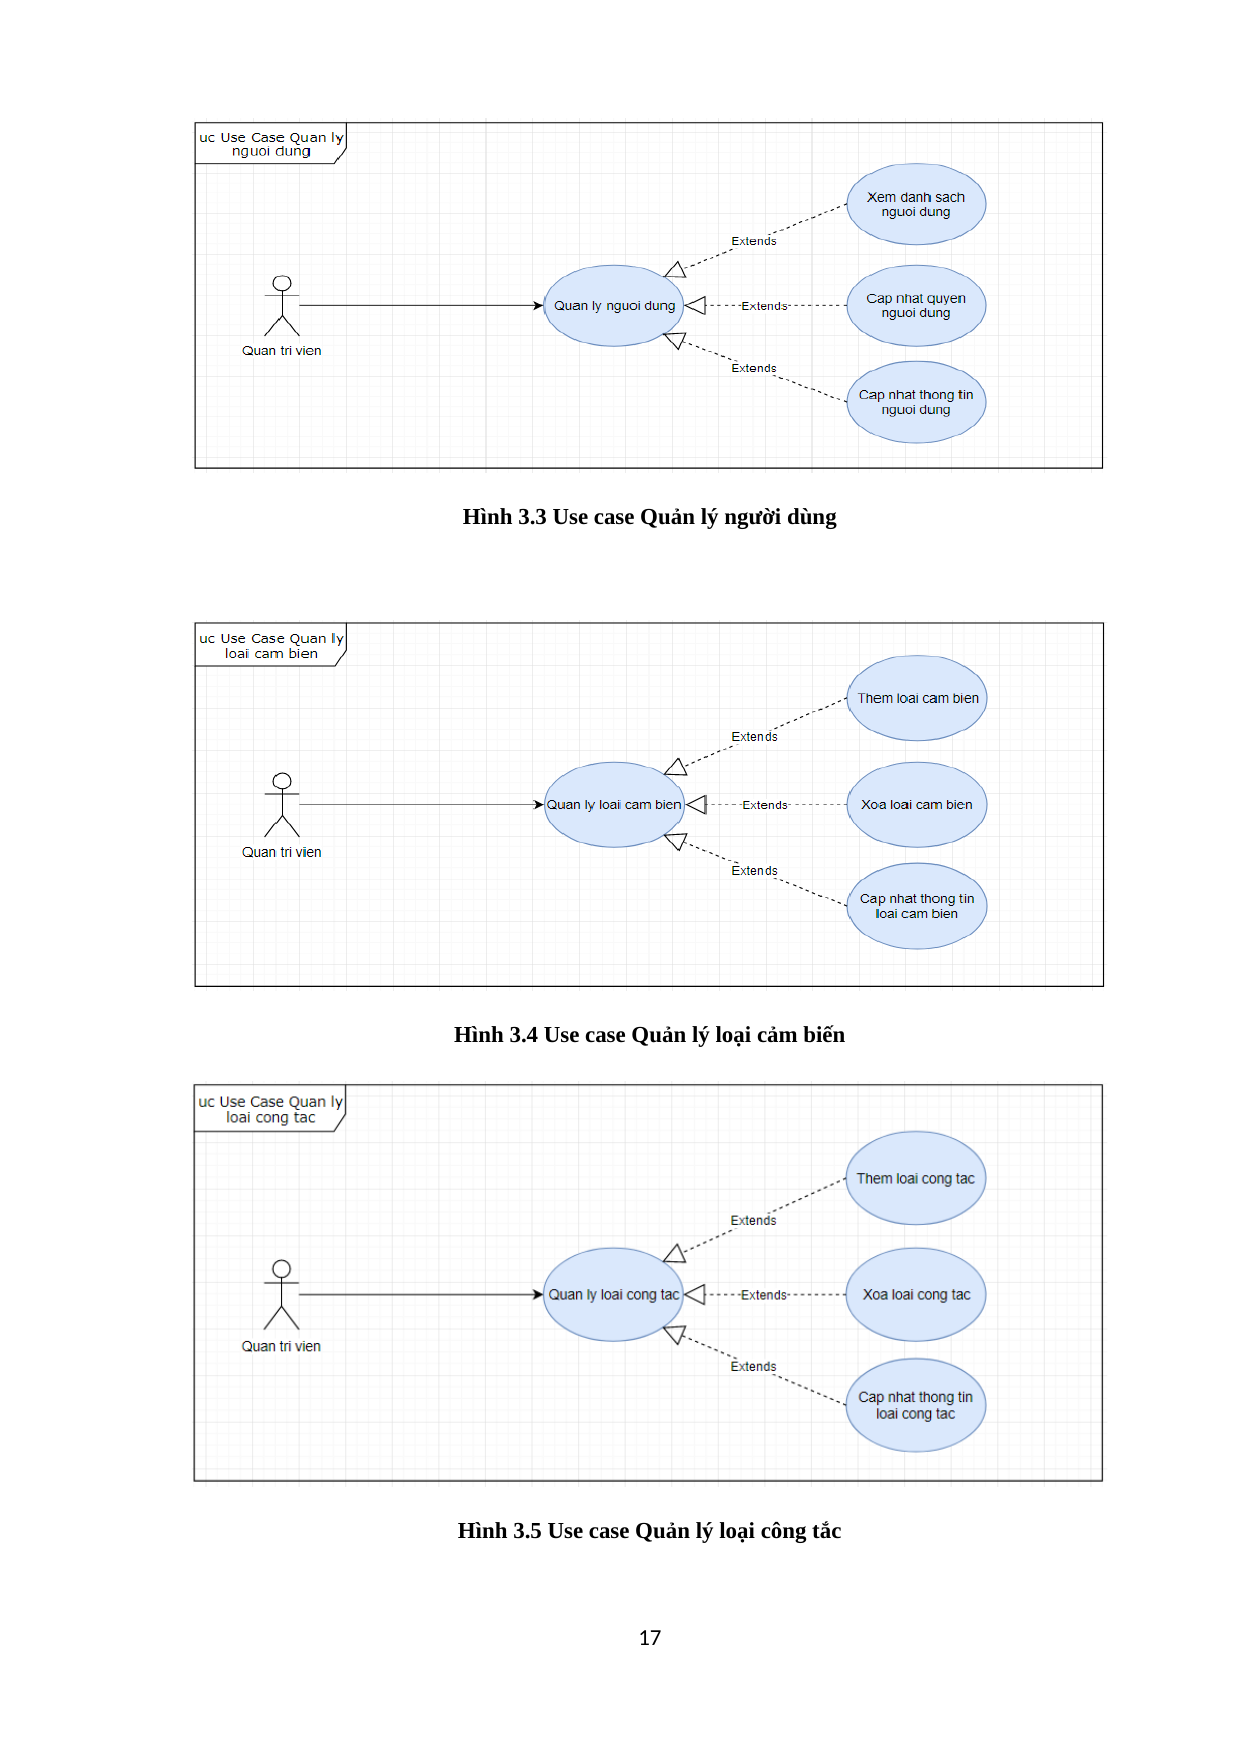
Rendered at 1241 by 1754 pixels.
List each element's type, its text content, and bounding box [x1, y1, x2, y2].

text Hình 3.4 Use case Quản lý loại cảm biến [177, 1021, 1122, 1047]
text Hình 3.5 Use case Quản lý loại công tắc [177, 1517, 1122, 1543]
picture [191, 620, 1108, 991]
text Hình 3.3 Use case Quản lý người dùng [177, 503, 1122, 530]
picture [191, 1081, 1108, 1487]
picture [191, 118, 1108, 473]
